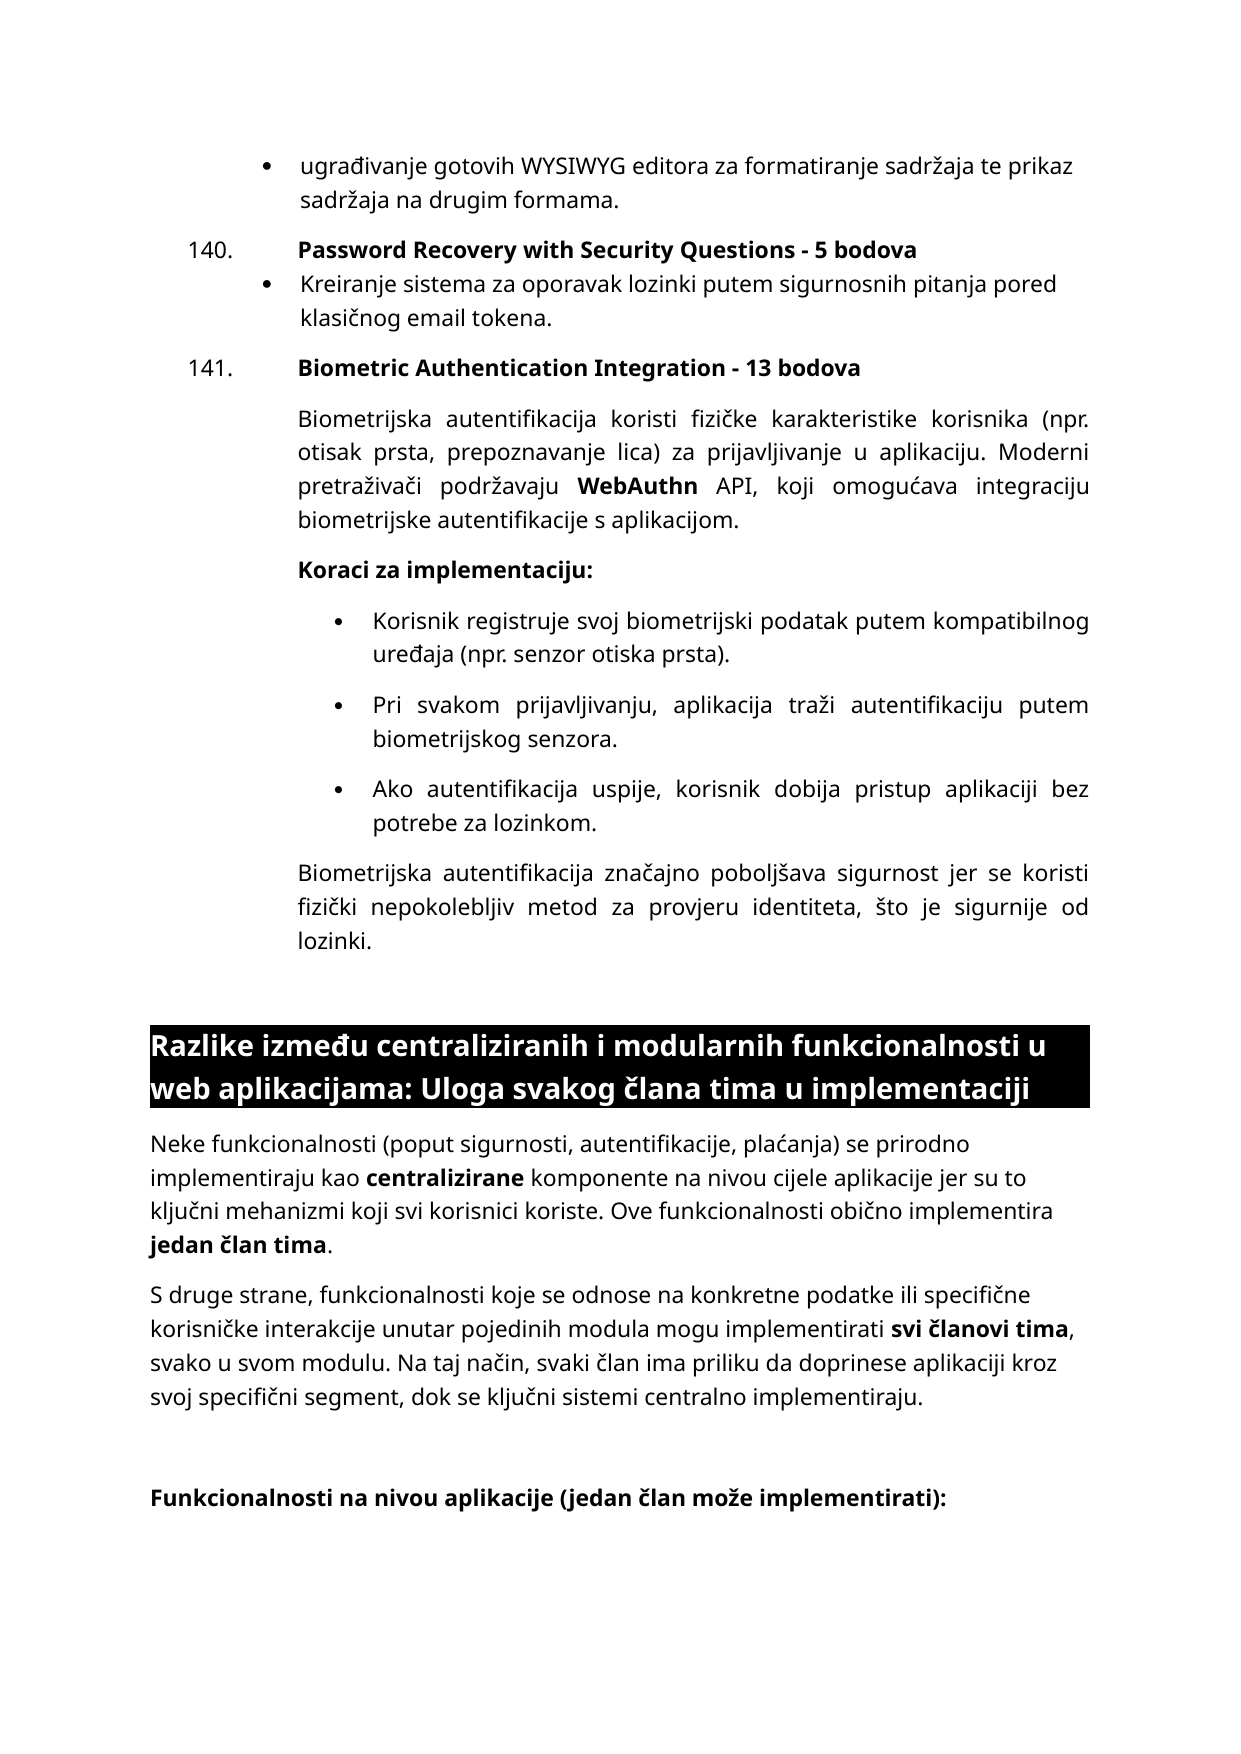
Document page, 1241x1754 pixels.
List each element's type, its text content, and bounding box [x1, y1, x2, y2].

list Ako autentifikacija uspije, korisnik dobija pristup aplikaciji bez potrebe za lozinkom. [335, 773, 1090, 838]
text Koraci za implementaciju: [297, 554, 1090, 585]
text S druge strane, funkcionalnosti koje se odnose na konkretne podatke ili specifične korisničke interakcije unutar pojedinih modula mogu implementirati svi članovi tima, svako u svom modulu. Na taj način, svaki član ima priliku da doprinese aplikaciji kroz svoj specifični segment, dok se ključni sistemi centralno implementiraju. [150, 1279, 1090, 1412]
list Pri svakom prijavljivanju, aplikacija traži autentifikaciju putem biometrijskog senzora. [335, 689, 1090, 754]
list Biometric Authentication Integration - 13 bodova [187, 352, 1090, 383]
text Funkcionalnosti na nivou aplikacije (jedan član može implementirati): [150, 1481, 1090, 1513]
list Kreiranje sistema za oporavak lozinki putem sigurnosnih pitanja pored klasičnog email tokena. [263, 268, 1090, 333]
text Biometrijska autentifikacija značajno poboljšava sigurnost jer se koristi fizički nepokolebljiv metod za provjeru identiteta, što je sigurnije od lozinki. [297, 857, 1090, 956]
list Password Recovery with Security Questions - 5 bodova [187, 234, 1090, 265]
list ugrađivanje gotovih WYSIWYG editora za formatiranje sadržaja te prikaz sadržaja na drugim formama. [263, 150, 1090, 215]
text Neke funkcionalnosti (poput sigurnosti, autentifikacije, plaćanja) se prirodno implementiraju kao centralizirane komponente na nivou cijele aplikacije jer su to ključni mehanizmi koji svi korisnici koriste. Ove funkcionalnosti obično implementira jedan član tima. [150, 1128, 1090, 1260]
list Korisnik registruje svoj biometrijski podatak putem kompatibilnog uređaja (npr. senzor otiska prsta). [335, 604, 1090, 669]
text Razlike između centraliziranih i modularnih funkcionalnosti u web aplikacijama: Uloga svakog člana tima u implementaciji [150, 1025, 1090, 1108]
text Biometrijska autentifikacija koristi fizičke karakteristike korisnika (npr. otisak prsta, prepoznavanje lica) za prijavljivanje u aplikaciju. Moderni pretraživači podržavaju WebAuthn API, koji omogućava integraciju biometrijske autentifikacije s aplikacijom. [297, 402, 1090, 535]
